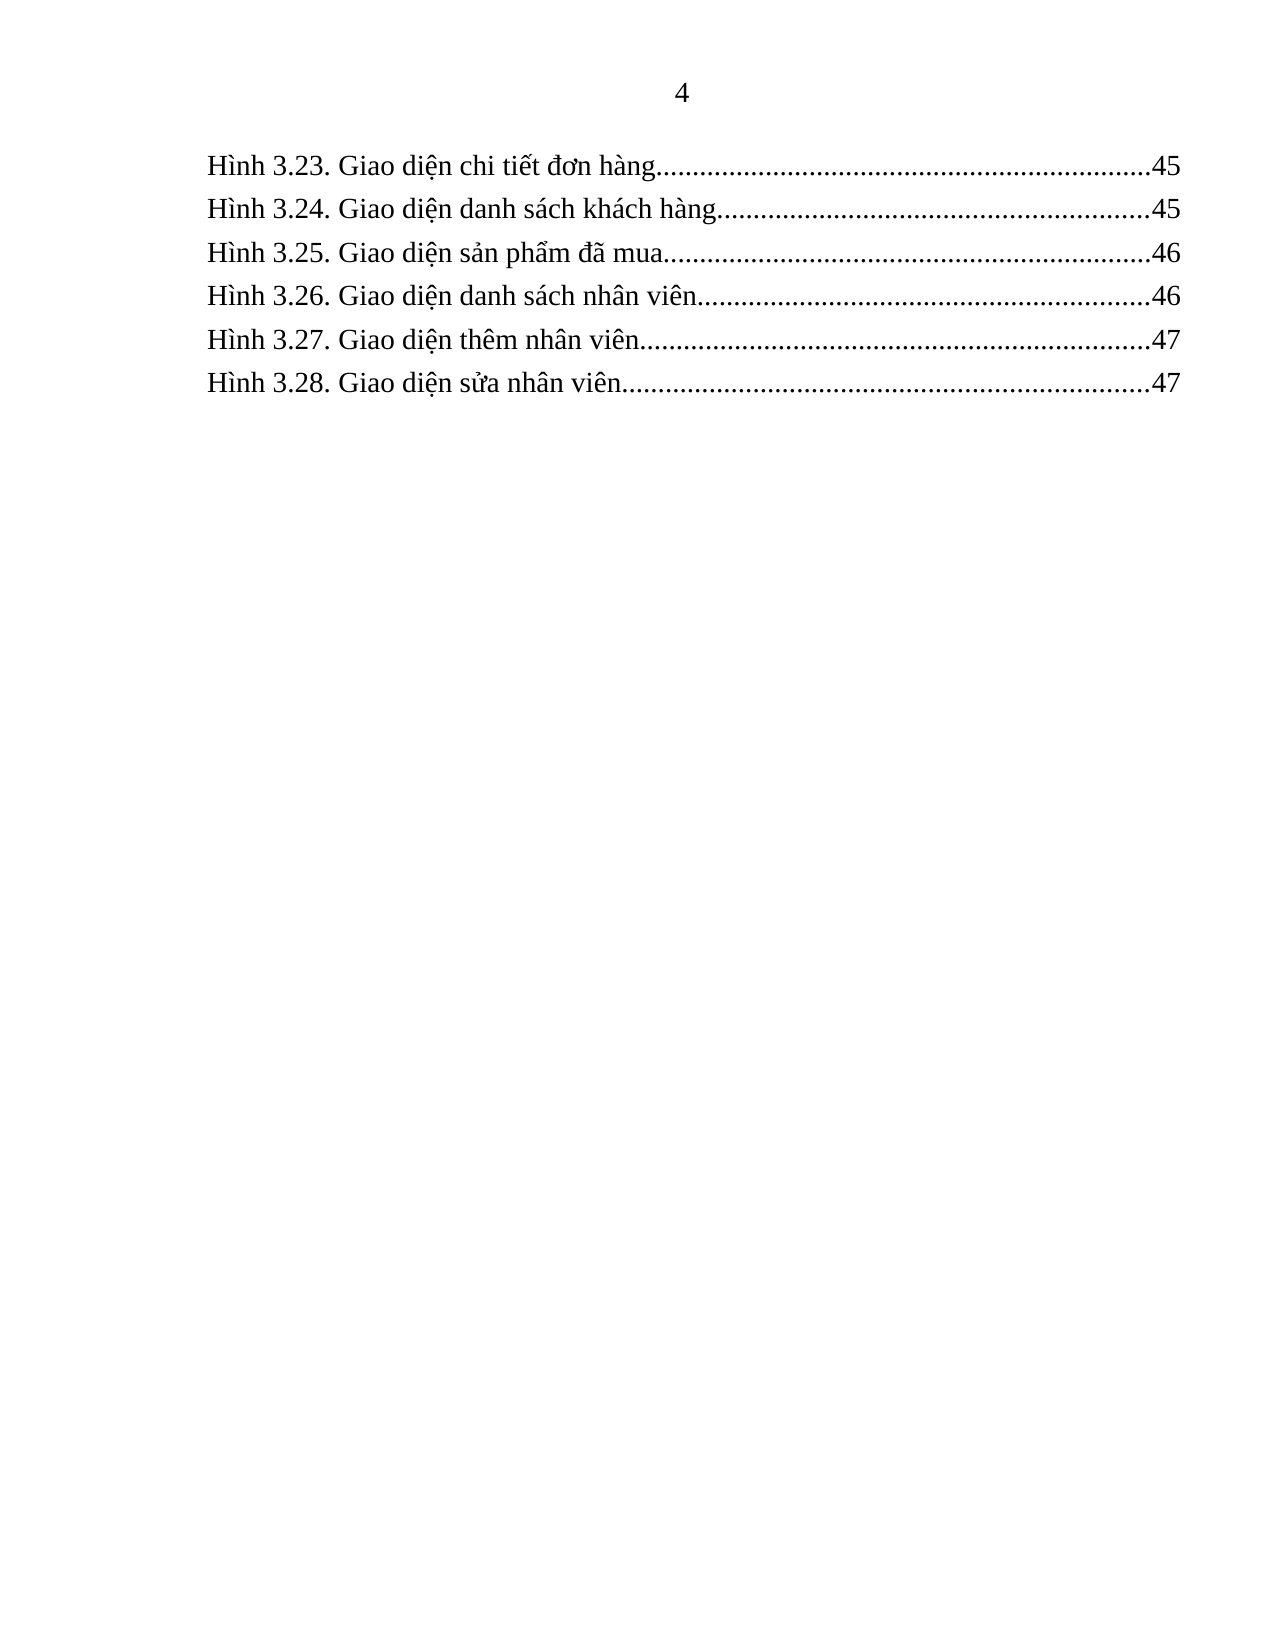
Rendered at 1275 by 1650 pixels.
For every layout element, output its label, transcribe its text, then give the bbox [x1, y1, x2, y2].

text Hình 3.26. Giao diện danh sách nhân viên 46 [207, 278, 1157, 312]
text Hình 3.27. Giao diện thêm nhân viên 47 [207, 322, 1157, 355]
text Hình 3.28. Giao diện sửa nhân viên 47 [207, 365, 1157, 399]
text Hình 3.25. Giao diện sản phẩm đã mua 46 [207, 235, 1157, 268]
text Hình 3.24. Giao diện danh sách khách hàng 45 [207, 191, 1157, 225]
text Hình 3.23. Giao diện chi tiết đơn hàng 45 [207, 148, 1157, 181]
